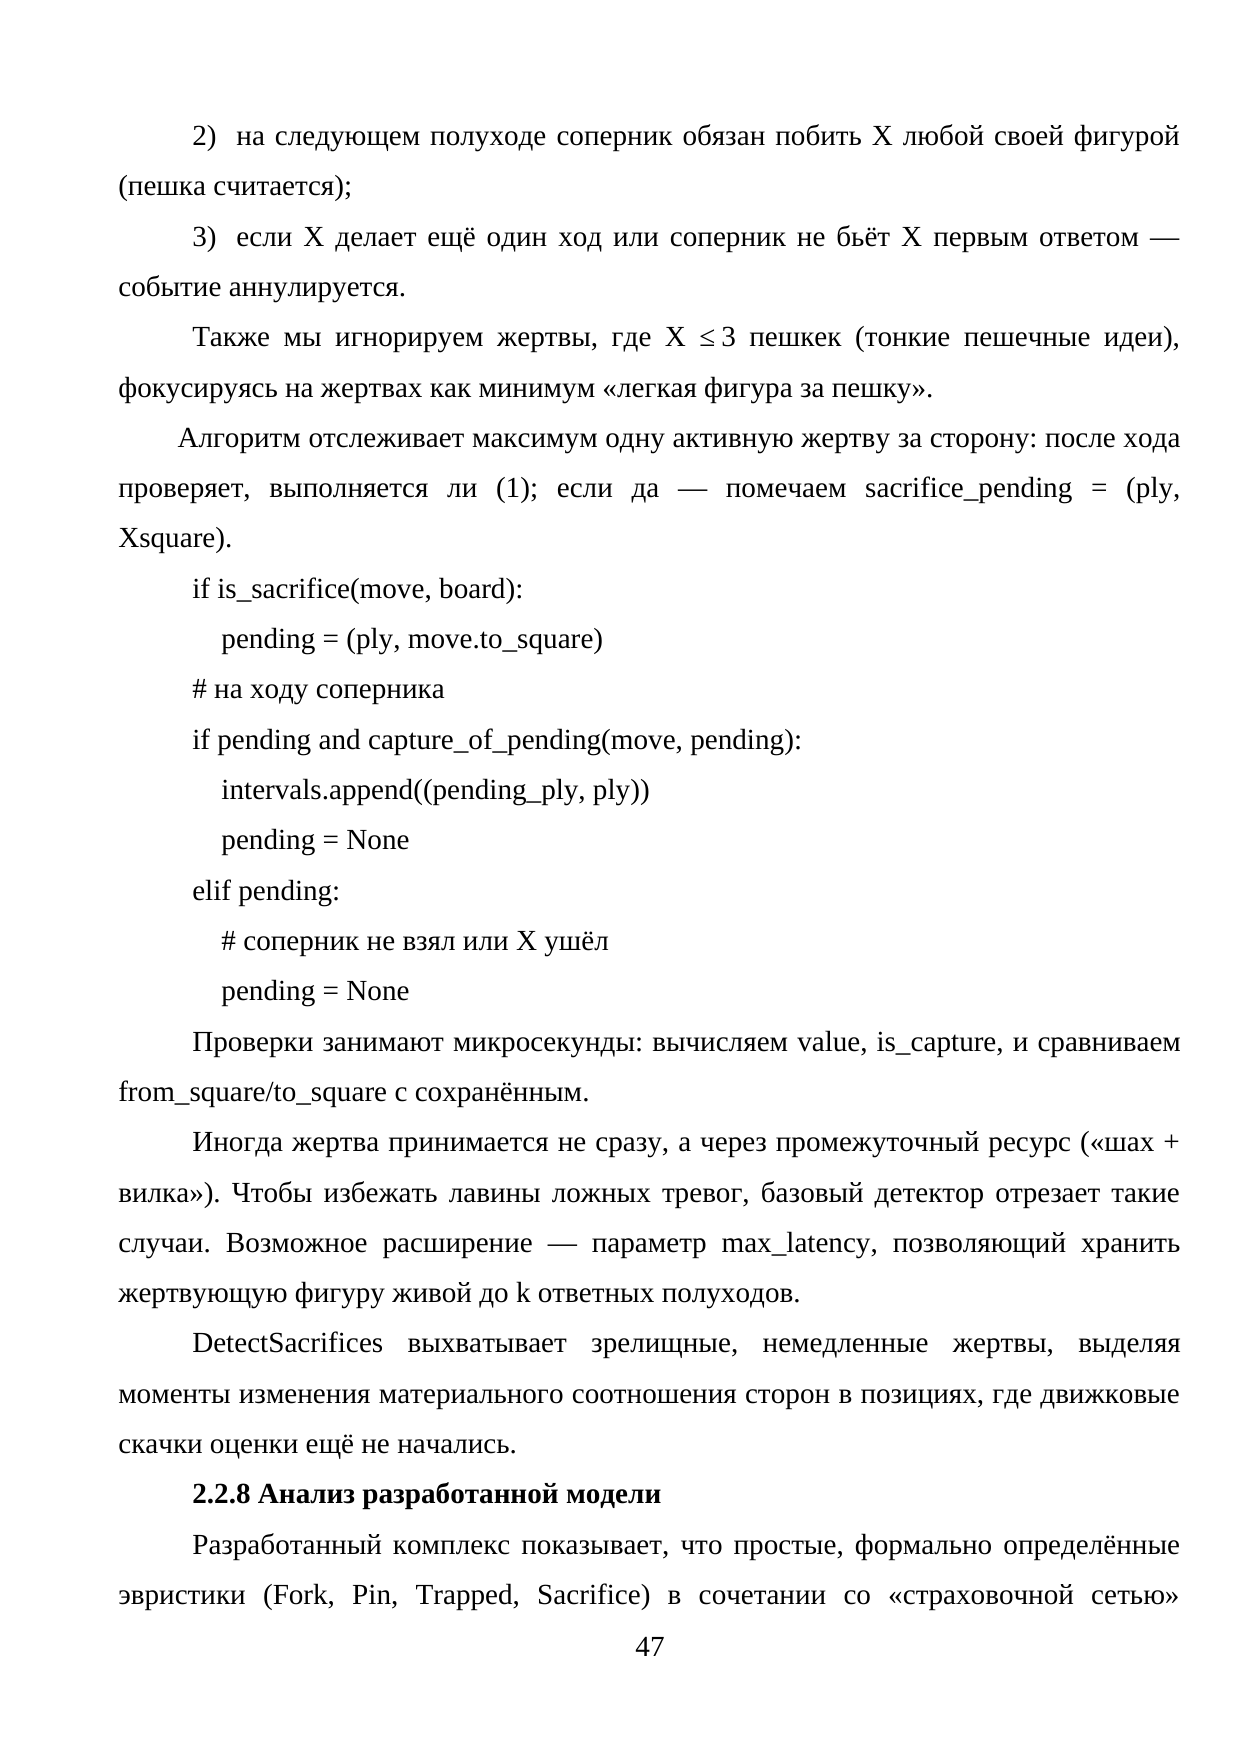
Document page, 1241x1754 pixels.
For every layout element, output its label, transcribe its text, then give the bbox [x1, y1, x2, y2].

text pending = None [118, 822, 1181, 856]
text DetectSacrifices выхватывает зрелищные, немедленные жертвы, выделяя моменты изменения материального соотношения сторон в позициях, где движковые скачки оценки ещё не начались. [118, 1326, 1181, 1460]
text if pending and capture_of_pending(move, pending): [118, 722, 1181, 755]
list если X делает ещё один ход или соперник не бьёт X первым ответом — событие аннулируется. [118, 219, 1181, 303]
text elif pending: [118, 873, 1181, 906]
text # соперник не взял или X ушёл [118, 923, 1181, 957]
text Алгоритм отслеживает максимум одну активную жертву за сторону: после хода проверяет, выполняется ли (1); если да — помечаем sacrifice_pending = (ply, Xsquare). [118, 420, 1181, 554]
text intervals.append((pending_ply, ply)) [118, 772, 1181, 806]
text Также мы игнорируем жертвы, где X ≤ 3 пешкек (тонкие пешечные идеи), фокусируясь на жертвах как минимум «легкая фигура за пешку». [118, 319, 1181, 403]
text Иногда жертва принимается не сразу, а через промежуточный ресурс («шах + вилка»). Чтобы избежать лавины ложных тревог, базовый детектор отрезает такие случаи. Возможное расширение — параметр max_latency, позволяющий хранить жертвующую фигуру живой до k ответных полуходов. [118, 1124, 1181, 1309]
text # на ходу соперника [118, 672, 1181, 705]
list на следующем полуходе соперник обязан побить X любой своей фигурой (пешка считaется); [118, 118, 1181, 202]
text pending = (ply, move.to_square) [118, 621, 1181, 655]
text if is_sacrifice(move, board): [118, 571, 1181, 604]
text pending = None [118, 973, 1181, 1007]
text Проверки занимают микросекунды: вычисляем value, is_capture, и сравниваем from_square/to_square с сохранённым. [118, 1024, 1181, 1108]
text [118, 1527, 1181, 1611]
subtitle 2.2.8 Анализ разработанной модели [118, 1477, 1181, 1510]
